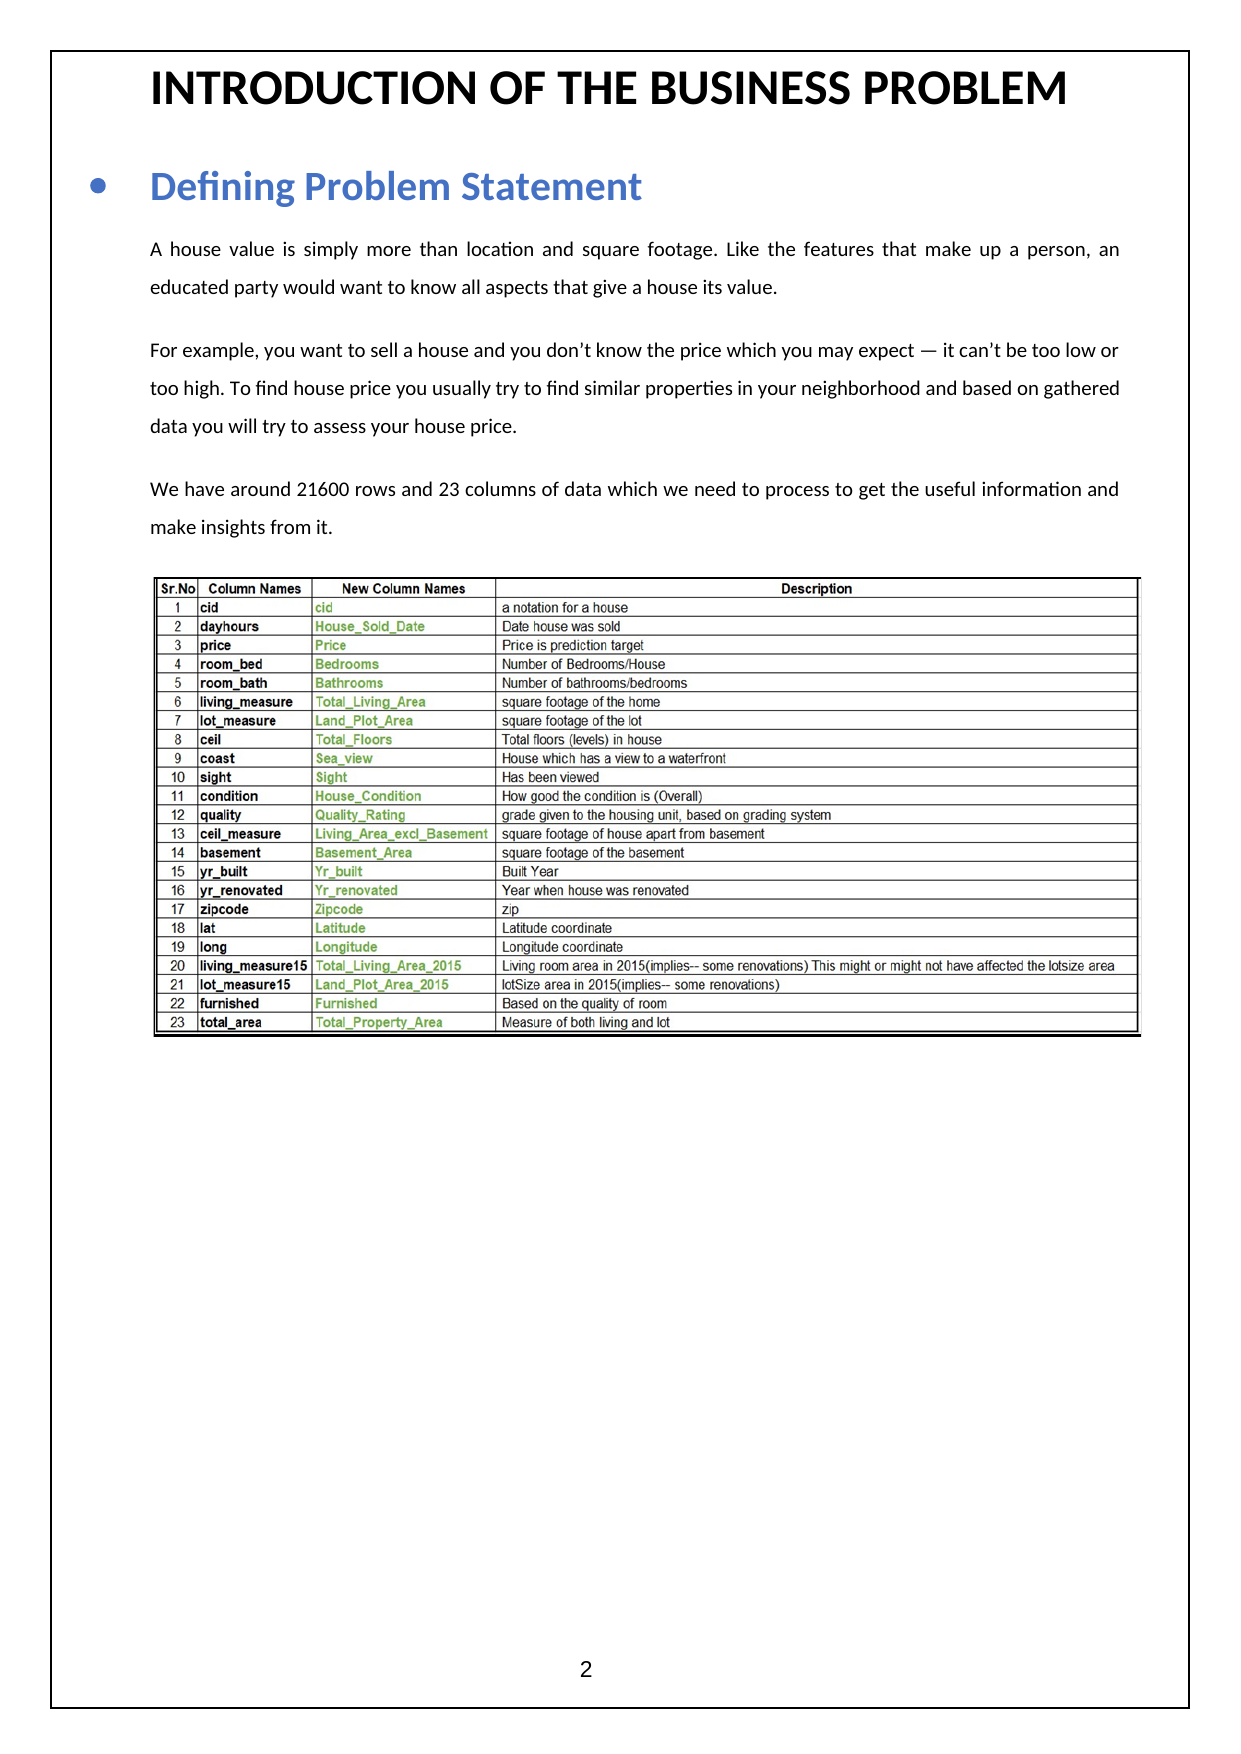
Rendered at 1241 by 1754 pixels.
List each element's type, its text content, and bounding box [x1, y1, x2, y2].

subtitle INTRODUCTION OF THE BUSINESS PROBLEM [97, 56, 1122, 117]
subtitle Defining Problem Statement [91, 160, 1122, 211]
picture [153, 577, 1142, 1037]
text A house value is simply more than location and square footage. Like the features that make up a person, an educated party would want to know all aspects that give a house its value. [150, 236, 1122, 299]
text We have around 21600 rows and 23 columns of data which we need to process to get the useful information and make insights from it. [150, 476, 1122, 540]
text For example, you want to sell a house and you don’t know the price which you may expect — it can’t be too low or too high. To find house price you usually try to find similar properties in your neighborhood and based on gathered data you will try to assess your house price. [150, 337, 1122, 439]
